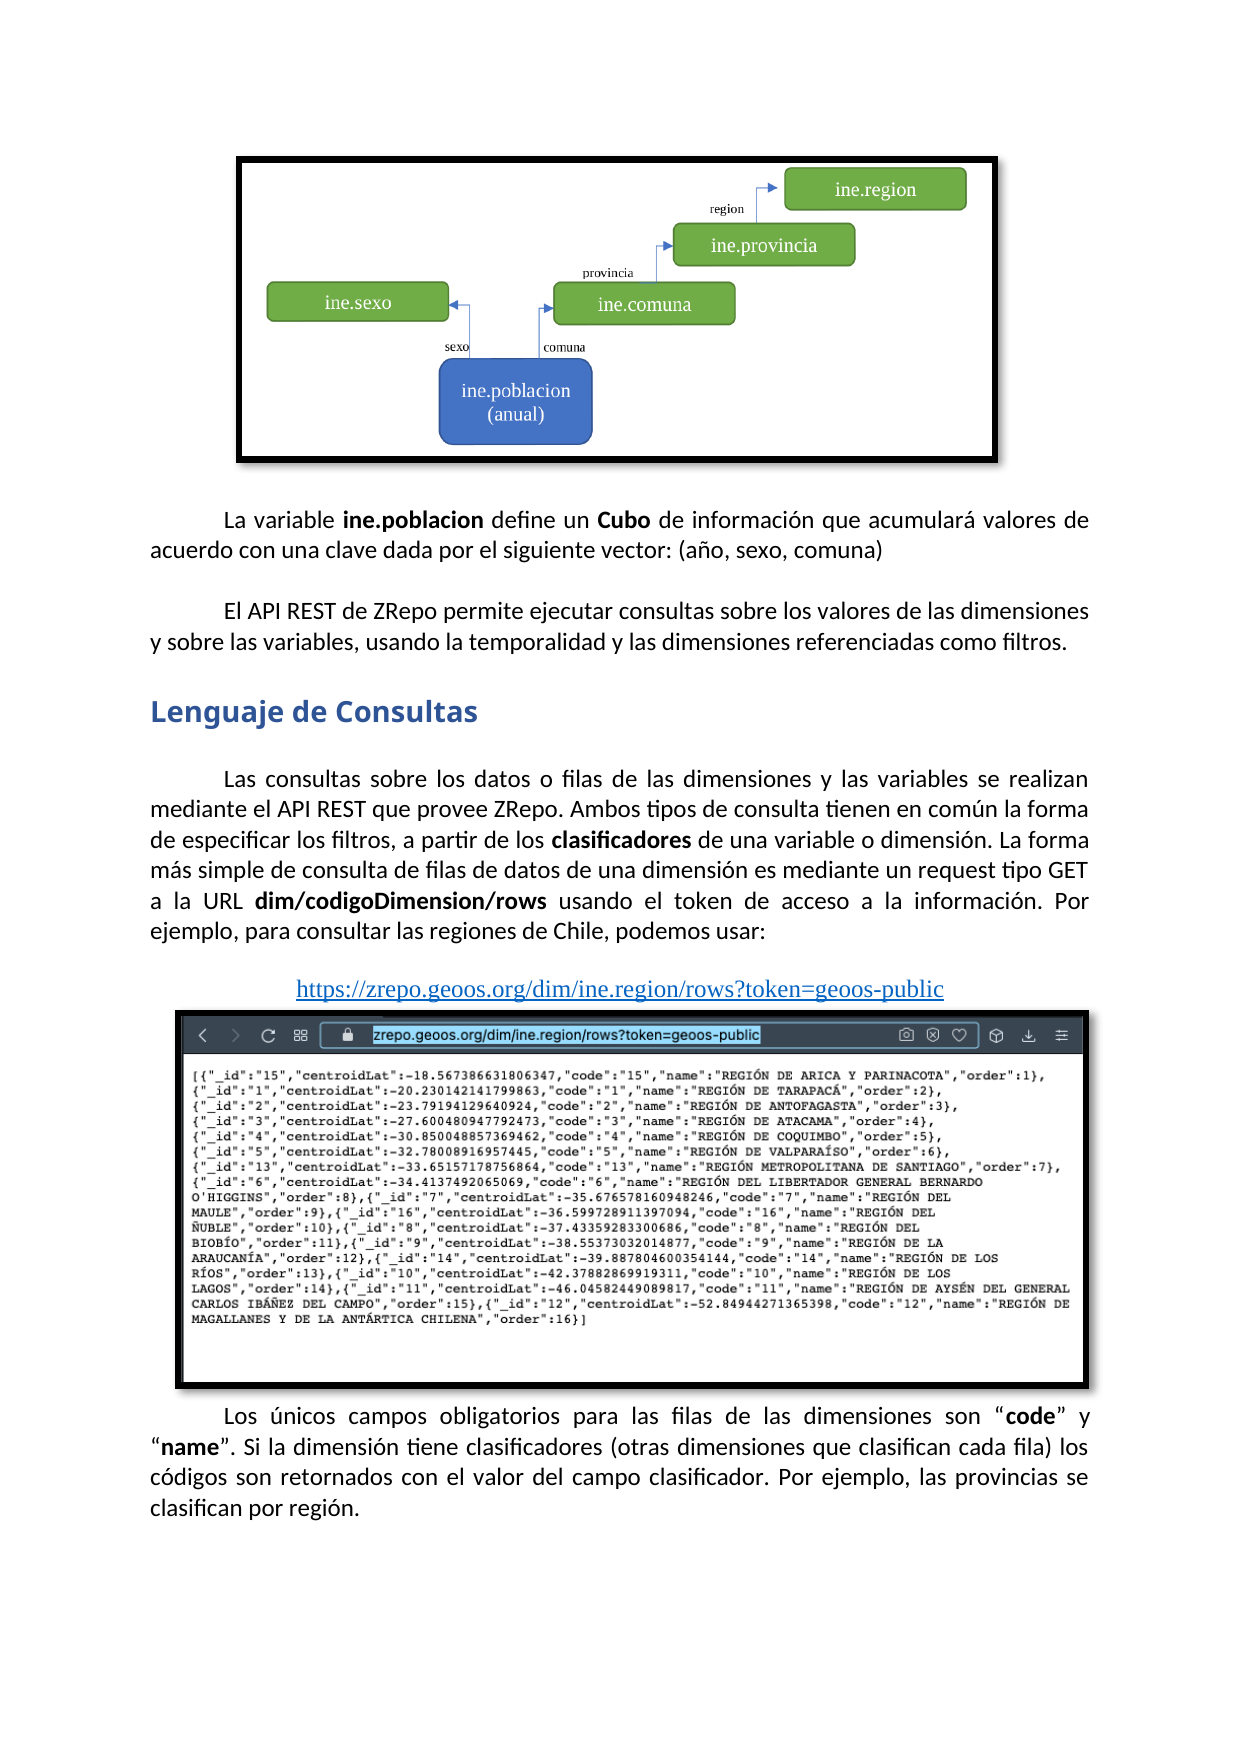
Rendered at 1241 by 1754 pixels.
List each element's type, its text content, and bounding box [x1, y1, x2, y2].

text Las consultas sobre los datos o filas de las dimensiones y las variables se realizan mediante el API REST que provee ZRepo. Ambos tipos de consulta tienen en común la forma de especificar los filtros, a partir de los clasificadores de una variable o dimensión. La forma más simple de consulta de filas de datos de una dimensión es mediante un request tipo GET a la URL dim/codigoDimension/rows usando el token de acceso a la información. Por ejemplo, para consultar las regiones de Chile, podemos usar: [150, 763, 1090, 946]
text https://zrepo.geoos.org/dim/ine.region/rows?token=geoos-public [150, 974, 1090, 1003]
text El API REST de ZRepo permite ejecutar consultas sobre los valores de las dimensiones y sobre las variables, usando la temporalidad y las dimensiones referenciadas como filtros. [150, 595, 1090, 656]
subtitle Lenguaje de Consultas [150, 691, 1090, 731]
text Los únicos campos obligatorios para las filas de las dimensiones son “code” y “name”. Si la dimensión tiene clasificadores (otras dimensiones que clasifican cada fila) los códigos son retornados con el valor del campo clasificador. Por ejemplo, las provincias se clasifican por región. [150, 1400, 1090, 1522]
text La variable ine.poblacion define un Cubo de información que acumulará valores de acuerdo con una clave dada por el siguiente vector: (año, sexo, comuna) [150, 504, 1090, 565]
